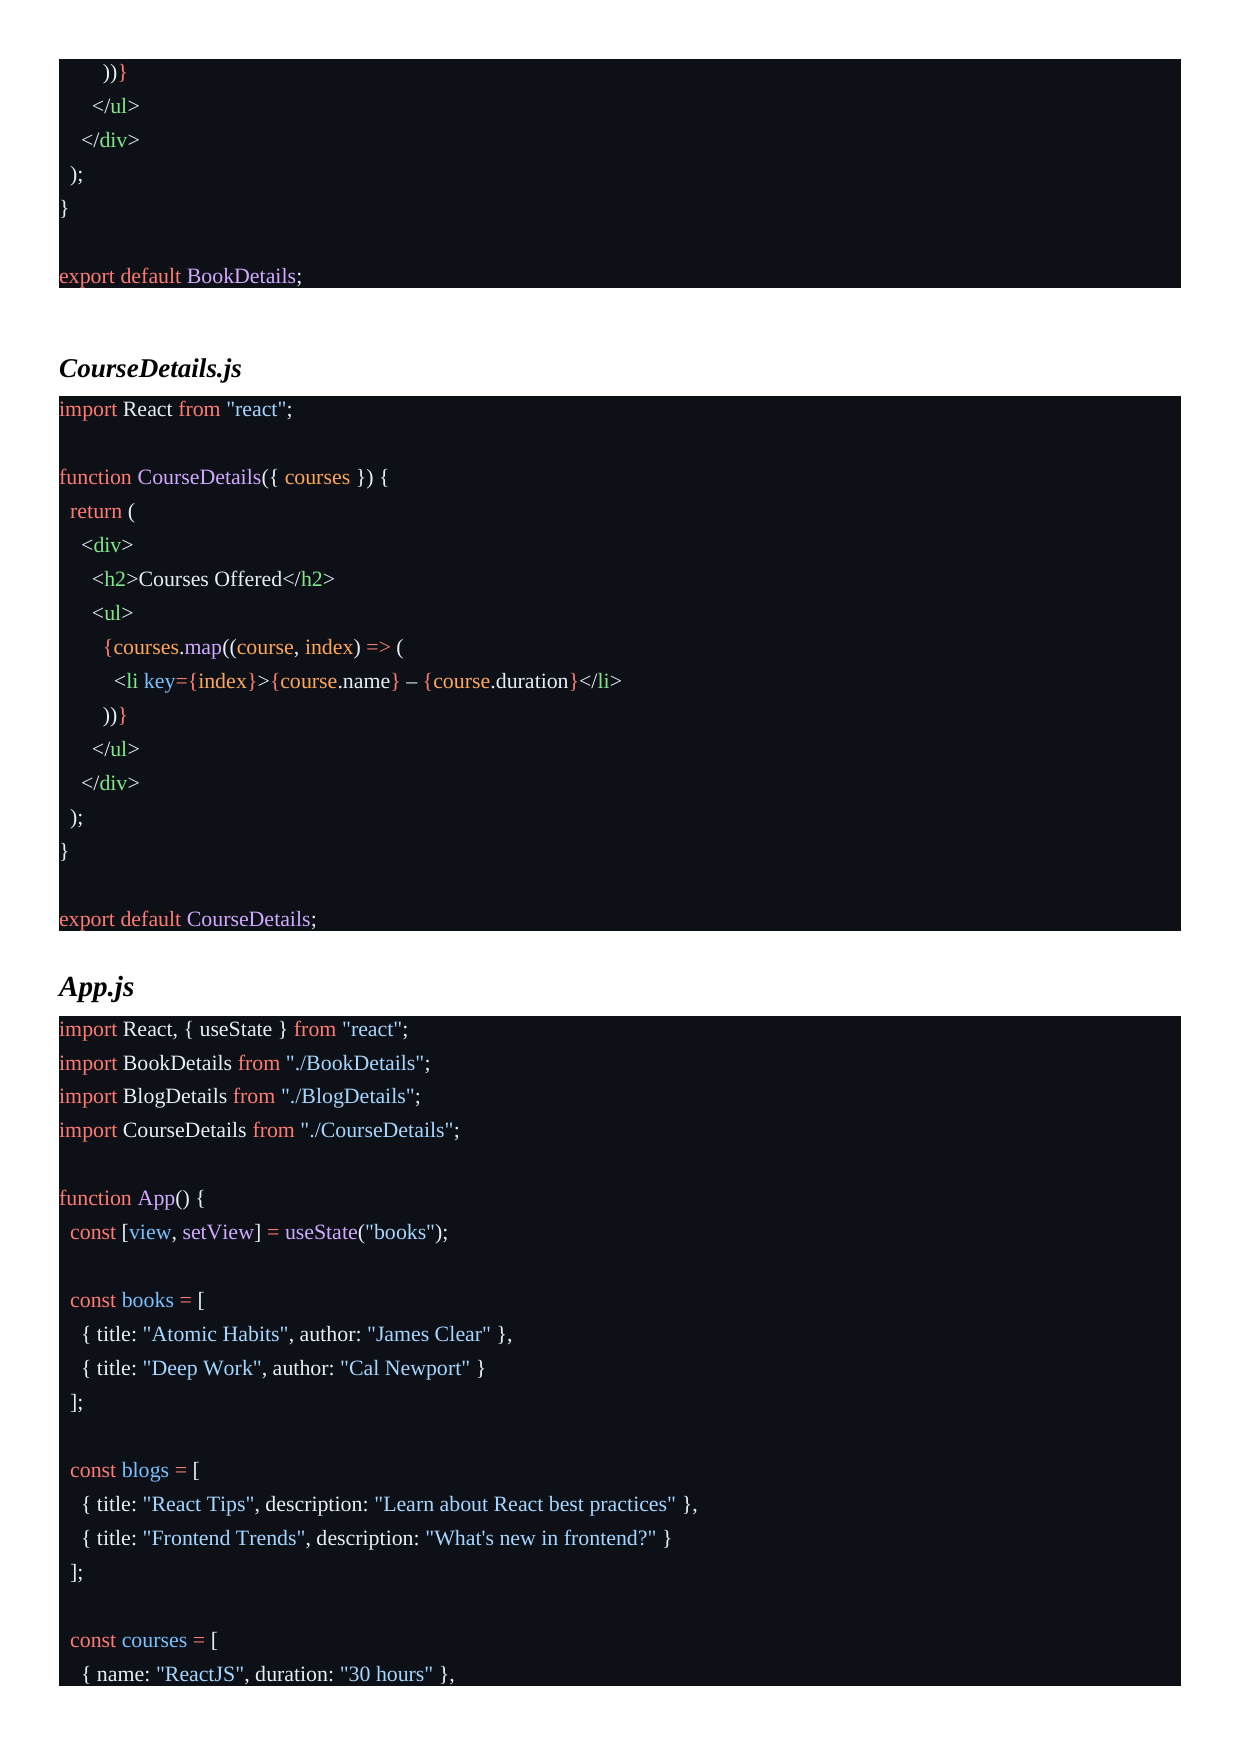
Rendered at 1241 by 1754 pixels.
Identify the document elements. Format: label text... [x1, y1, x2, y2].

text import React, { useState } from "react"; [59, 1016, 1181, 1041]
text ))} [59, 59, 1181, 84]
text import CourseDetails from "./CourseDetails"; [59, 1117, 1181, 1143]
text </div> [59, 770, 1181, 795]
text ))} [59, 702, 1181, 727]
text </ul> [59, 736, 1181, 761]
text export default CourseDetails; [59, 906, 1181, 931]
text { title: "Deep Work", author: "Cal Newport" } [59, 1355, 1181, 1380]
text import BookDetails from "./BookDetails"; [59, 1049, 1181, 1075]
text { name: "ReactJS", duration: "30 hours" }, [59, 1661, 1181, 1686]
text return ( [59, 498, 1181, 523]
text const courses = [ [59, 1627, 1181, 1652]
text <li key={index}>{course.name} – {course.duration}</li> [59, 668, 1181, 693]
text ); [59, 804, 1181, 829]
text ]; [59, 1559, 1181, 1584]
text import React from "react"; [59, 396, 1181, 421]
text function App() { [59, 1185, 1181, 1211]
text { title: "Atomic Habits", author: "James Clear" }, [59, 1321, 1181, 1346]
text </ul> [59, 93, 1181, 118]
text {courses.map((course, index) => ( [59, 634, 1181, 659]
text const blogs = [ [59, 1457, 1181, 1482]
text function CourseDetails({ courses }) { [59, 464, 1181, 489]
text export default BookDetails; [59, 263, 1181, 288]
subtitle CourseDetails.js [59, 352, 1181, 383]
text { title: "Frontend Trends", description: "What's new in frontend?" } [59, 1525, 1181, 1550]
text { title: "React Tips", description: "Learn about React best practices" }, [59, 1491, 1181, 1516]
text ]; [59, 1389, 1181, 1414]
text ); [59, 161, 1181, 186]
text <div> [59, 532, 1181, 557]
text </div> [59, 127, 1181, 152]
text <h2>Courses Offered</h2> [59, 566, 1181, 591]
text const [view, setView] = useState("books"); [59, 1219, 1181, 1244]
text import BlogDetails from "./BlogDetails"; [59, 1083, 1181, 1109]
text } [59, 838, 1181, 863]
text <ul> [59, 600, 1181, 625]
text } [59, 195, 1181, 220]
text const books = [ [59, 1287, 1181, 1312]
subtitle App.js [59, 969, 1181, 1002]
